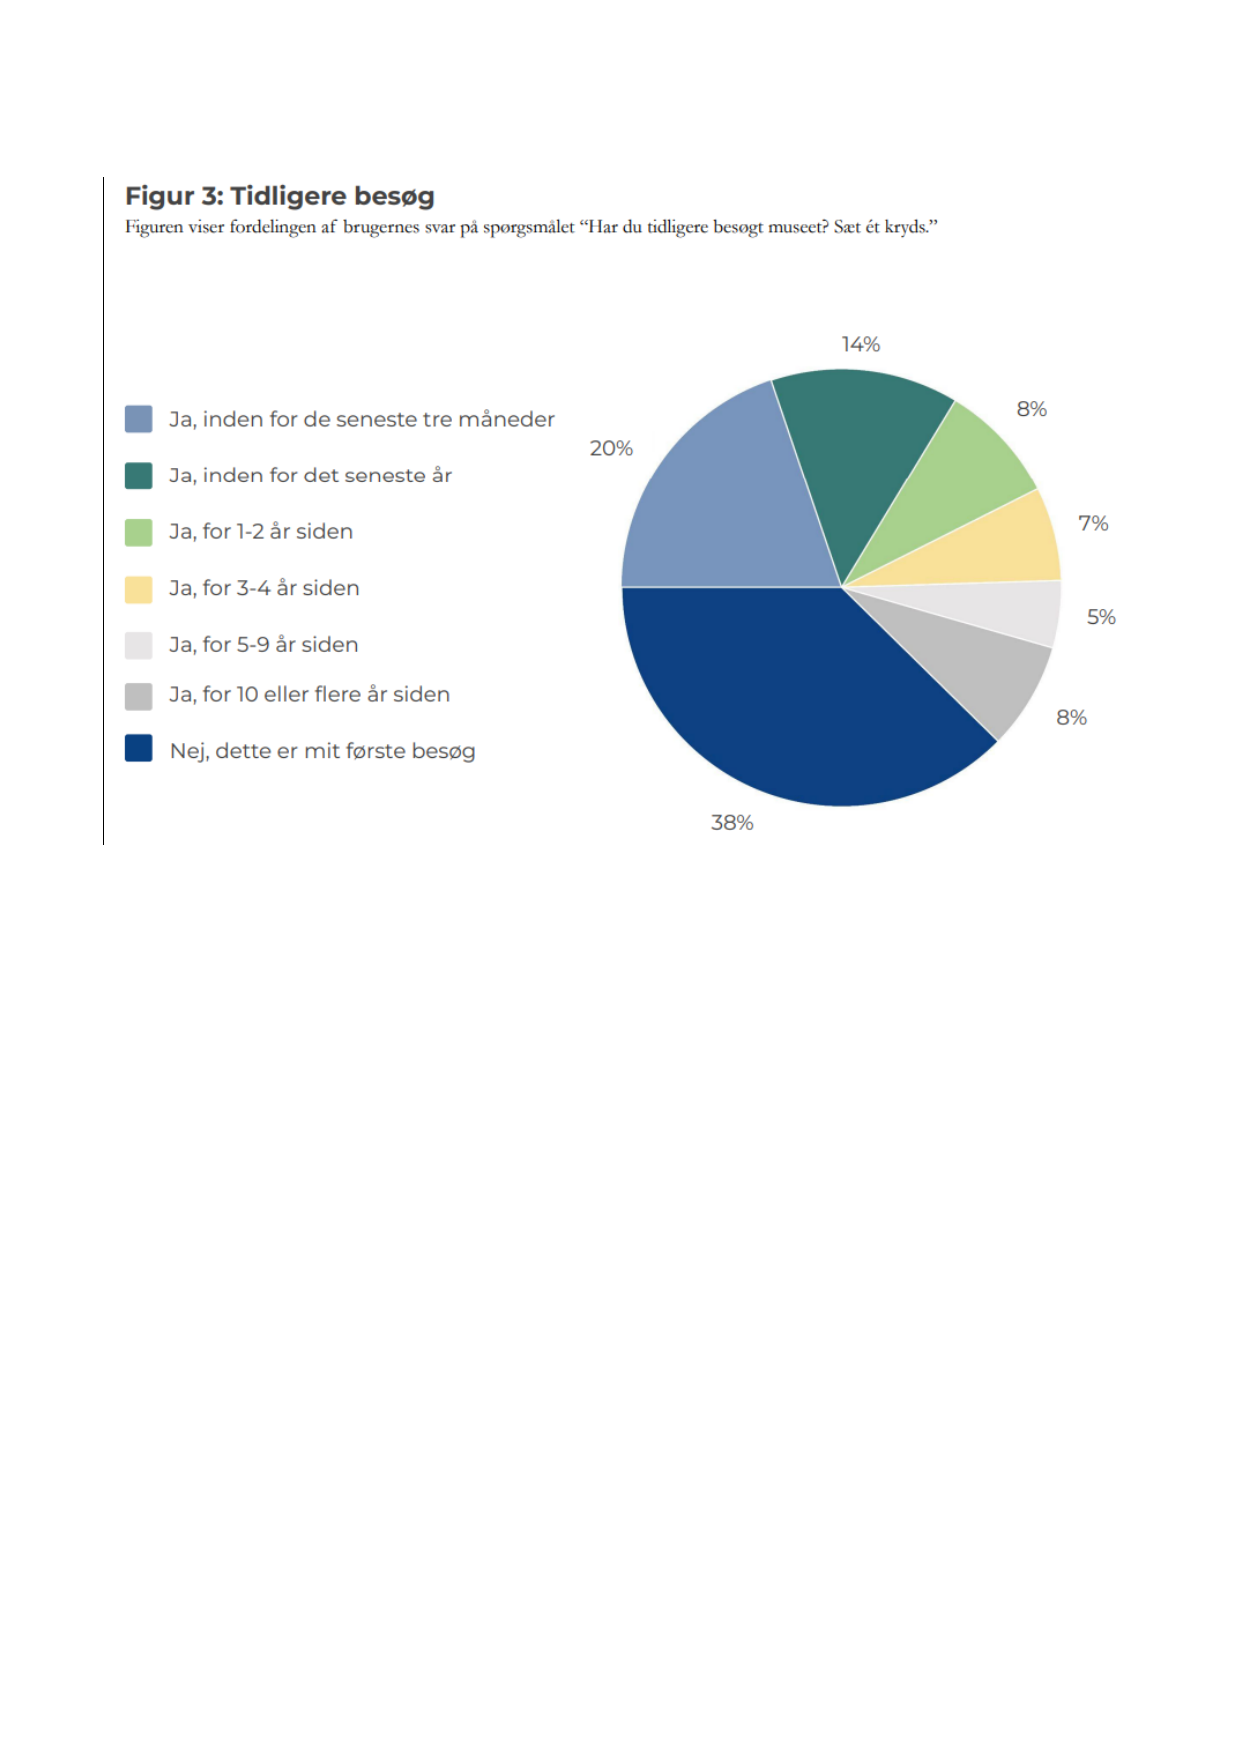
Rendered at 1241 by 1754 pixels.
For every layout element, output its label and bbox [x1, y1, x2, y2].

picture [118, 177, 1123, 846]
